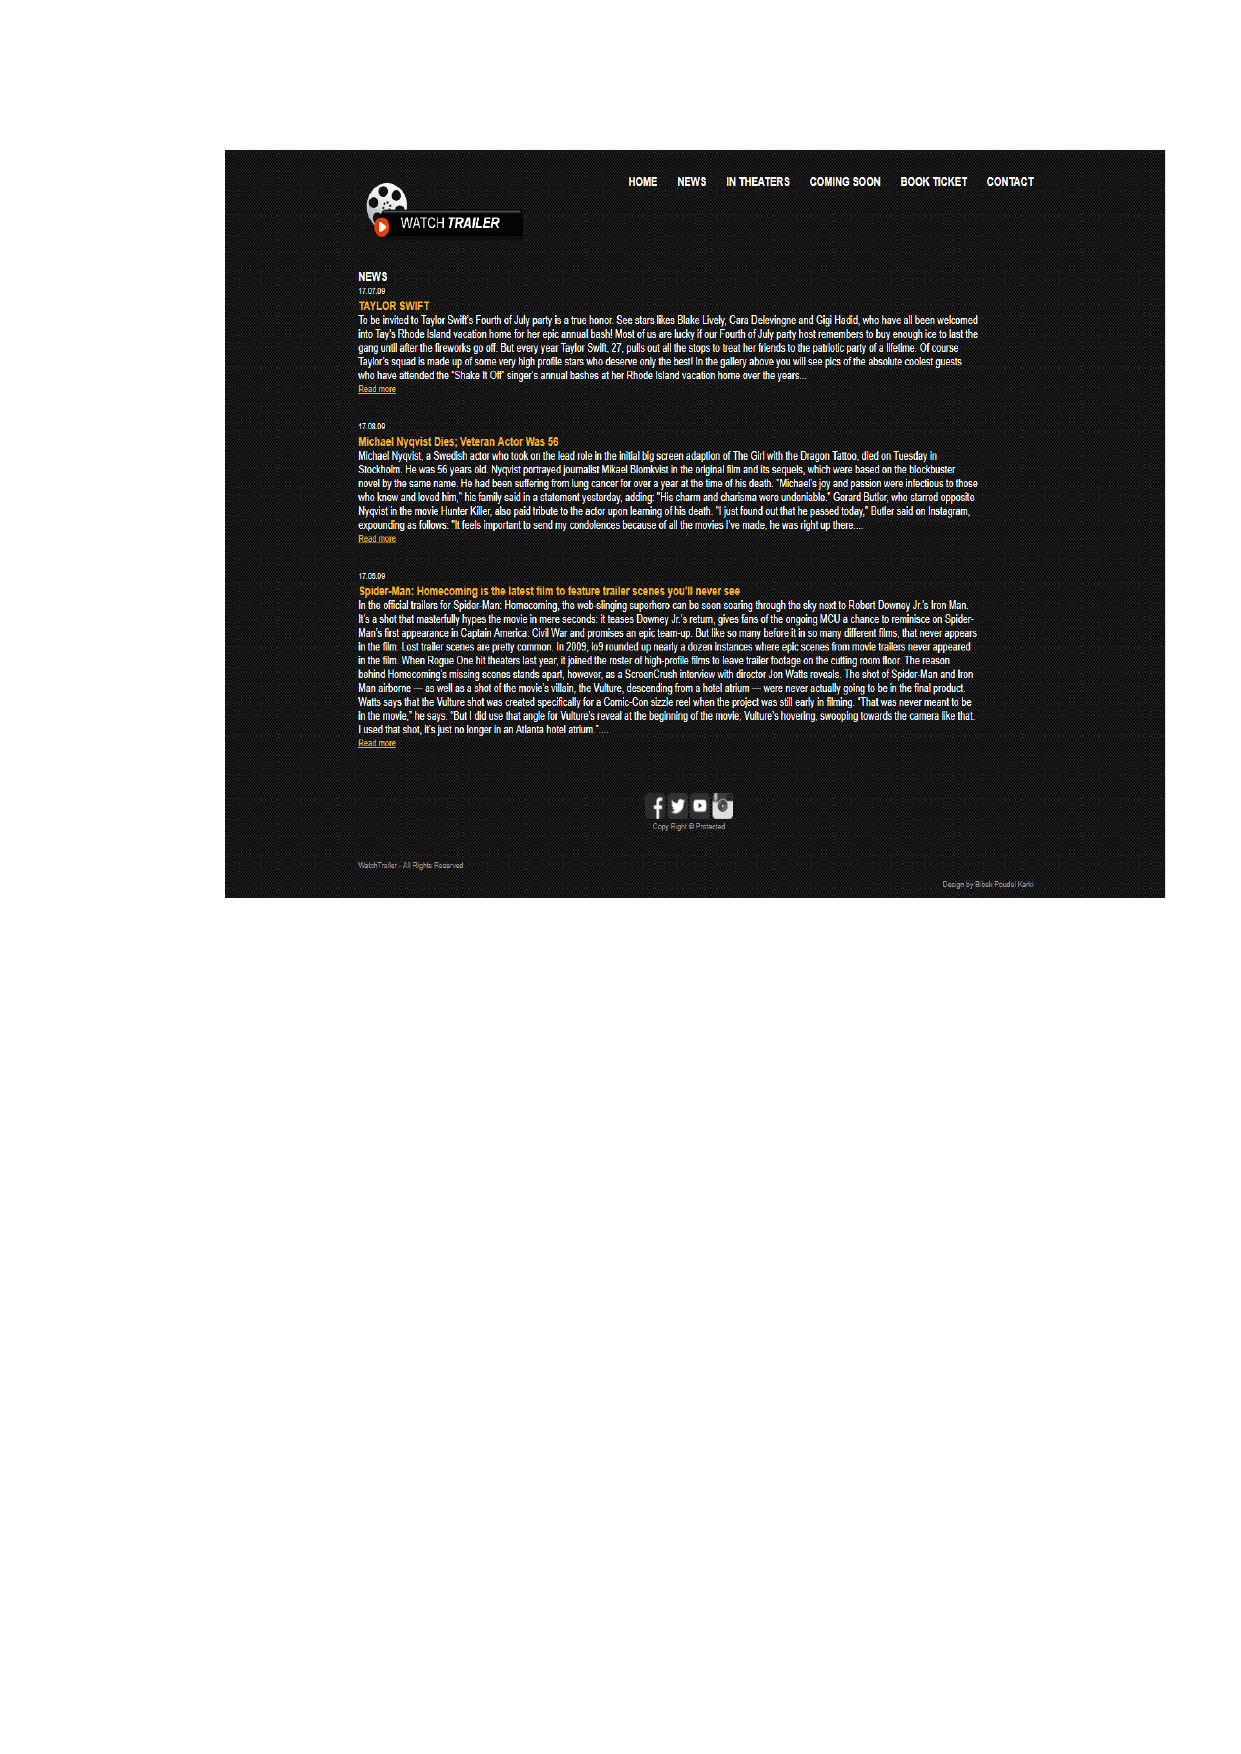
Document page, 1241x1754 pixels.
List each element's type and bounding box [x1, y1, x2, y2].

picture [225, 150, 1166, 898]
